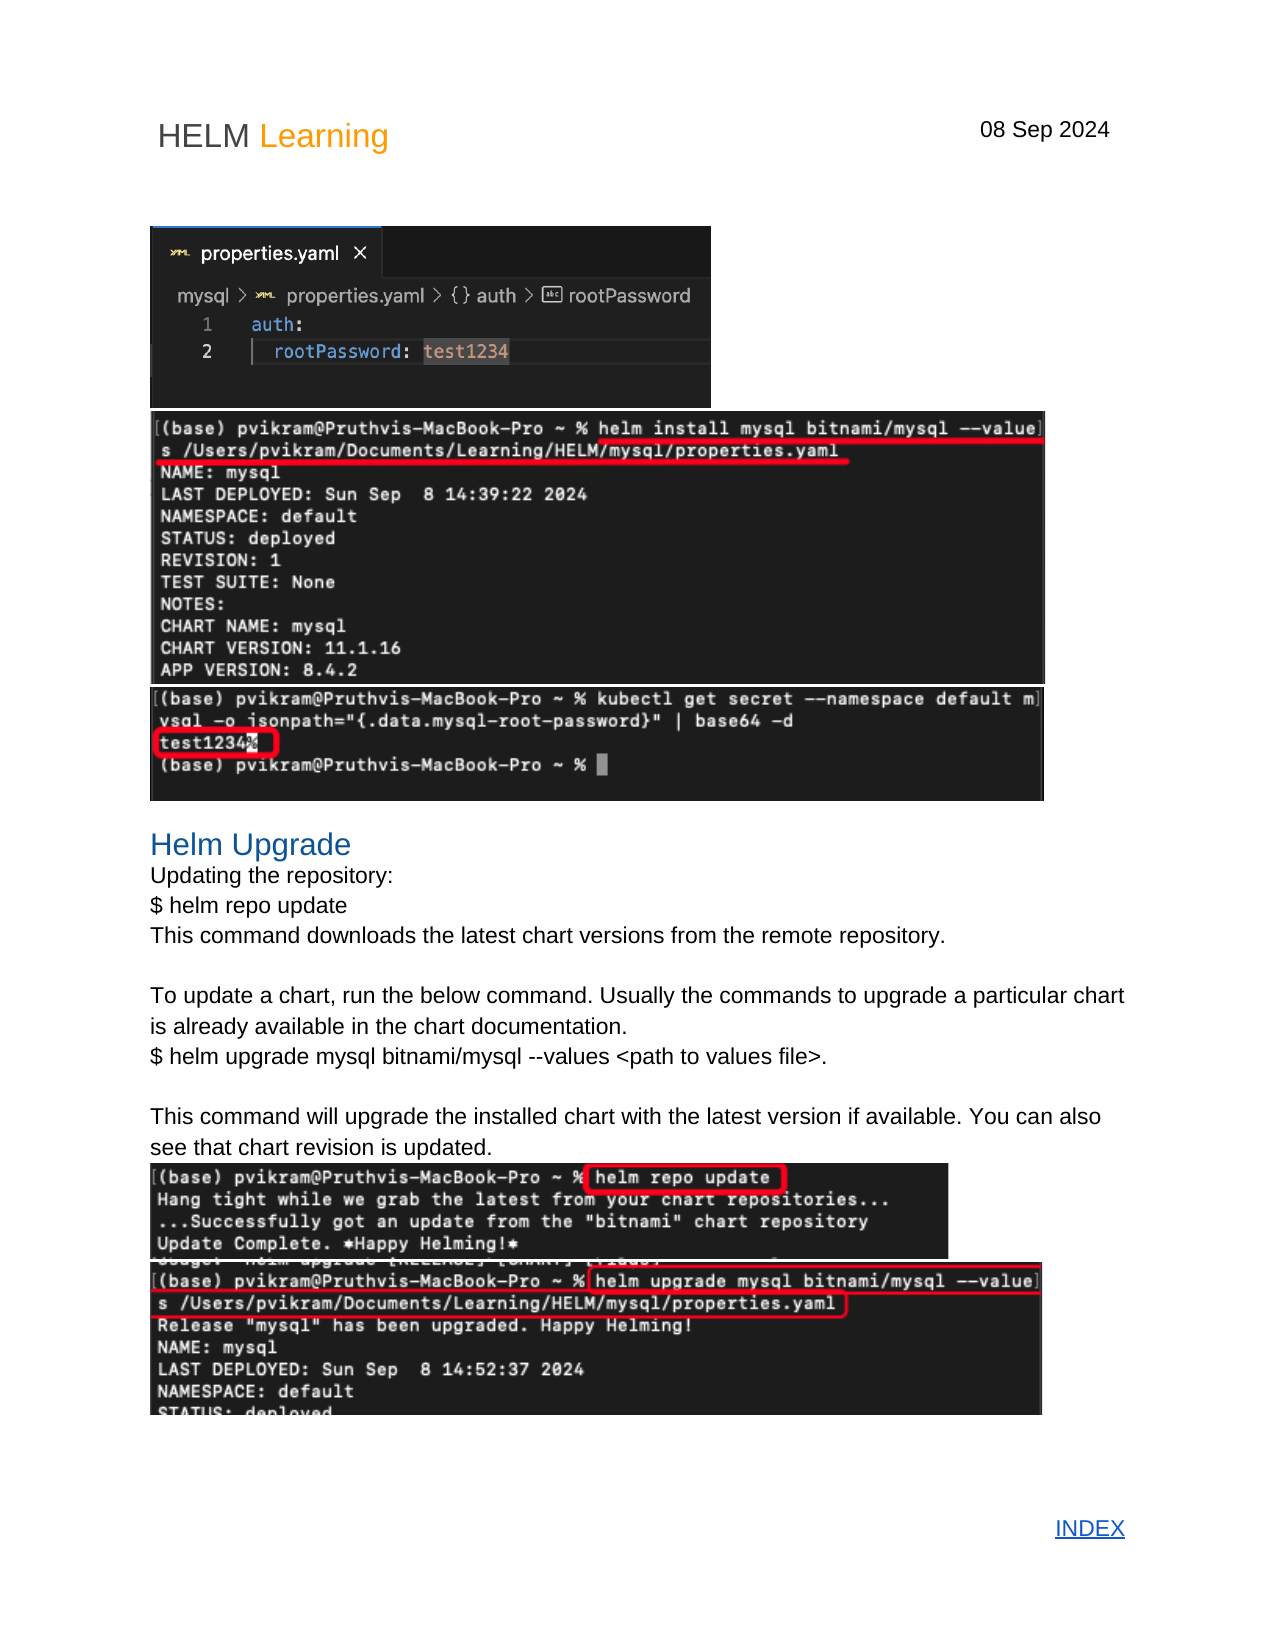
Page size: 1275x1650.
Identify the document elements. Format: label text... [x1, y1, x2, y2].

picture [150, 411, 1046, 684]
picture [150, 687, 1044, 801]
text $ helm upgrade mysql bitnami/mysql --values <path to values file>. [150, 1043, 1125, 1069]
text $ helm repo update [150, 892, 1125, 918]
picture [150, 226, 711, 408]
text Updating the repository: [150, 862, 1125, 888]
subtitle Helm Upgrade [150, 826, 1125, 862]
text This command will upgrade the installed chart with the latest version if available. You can also see that chart revision is updated. [150, 1103, 1125, 1160]
picture [150, 1262, 1043, 1415]
text This command downloads the latest chart versions from the remote repository. [150, 922, 1125, 948]
text To update a chart, run the below command. Usually the commands to upgrade a particular chart is already available in the chart documentation. [150, 982, 1125, 1039]
picture [150, 1163, 949, 1259]
